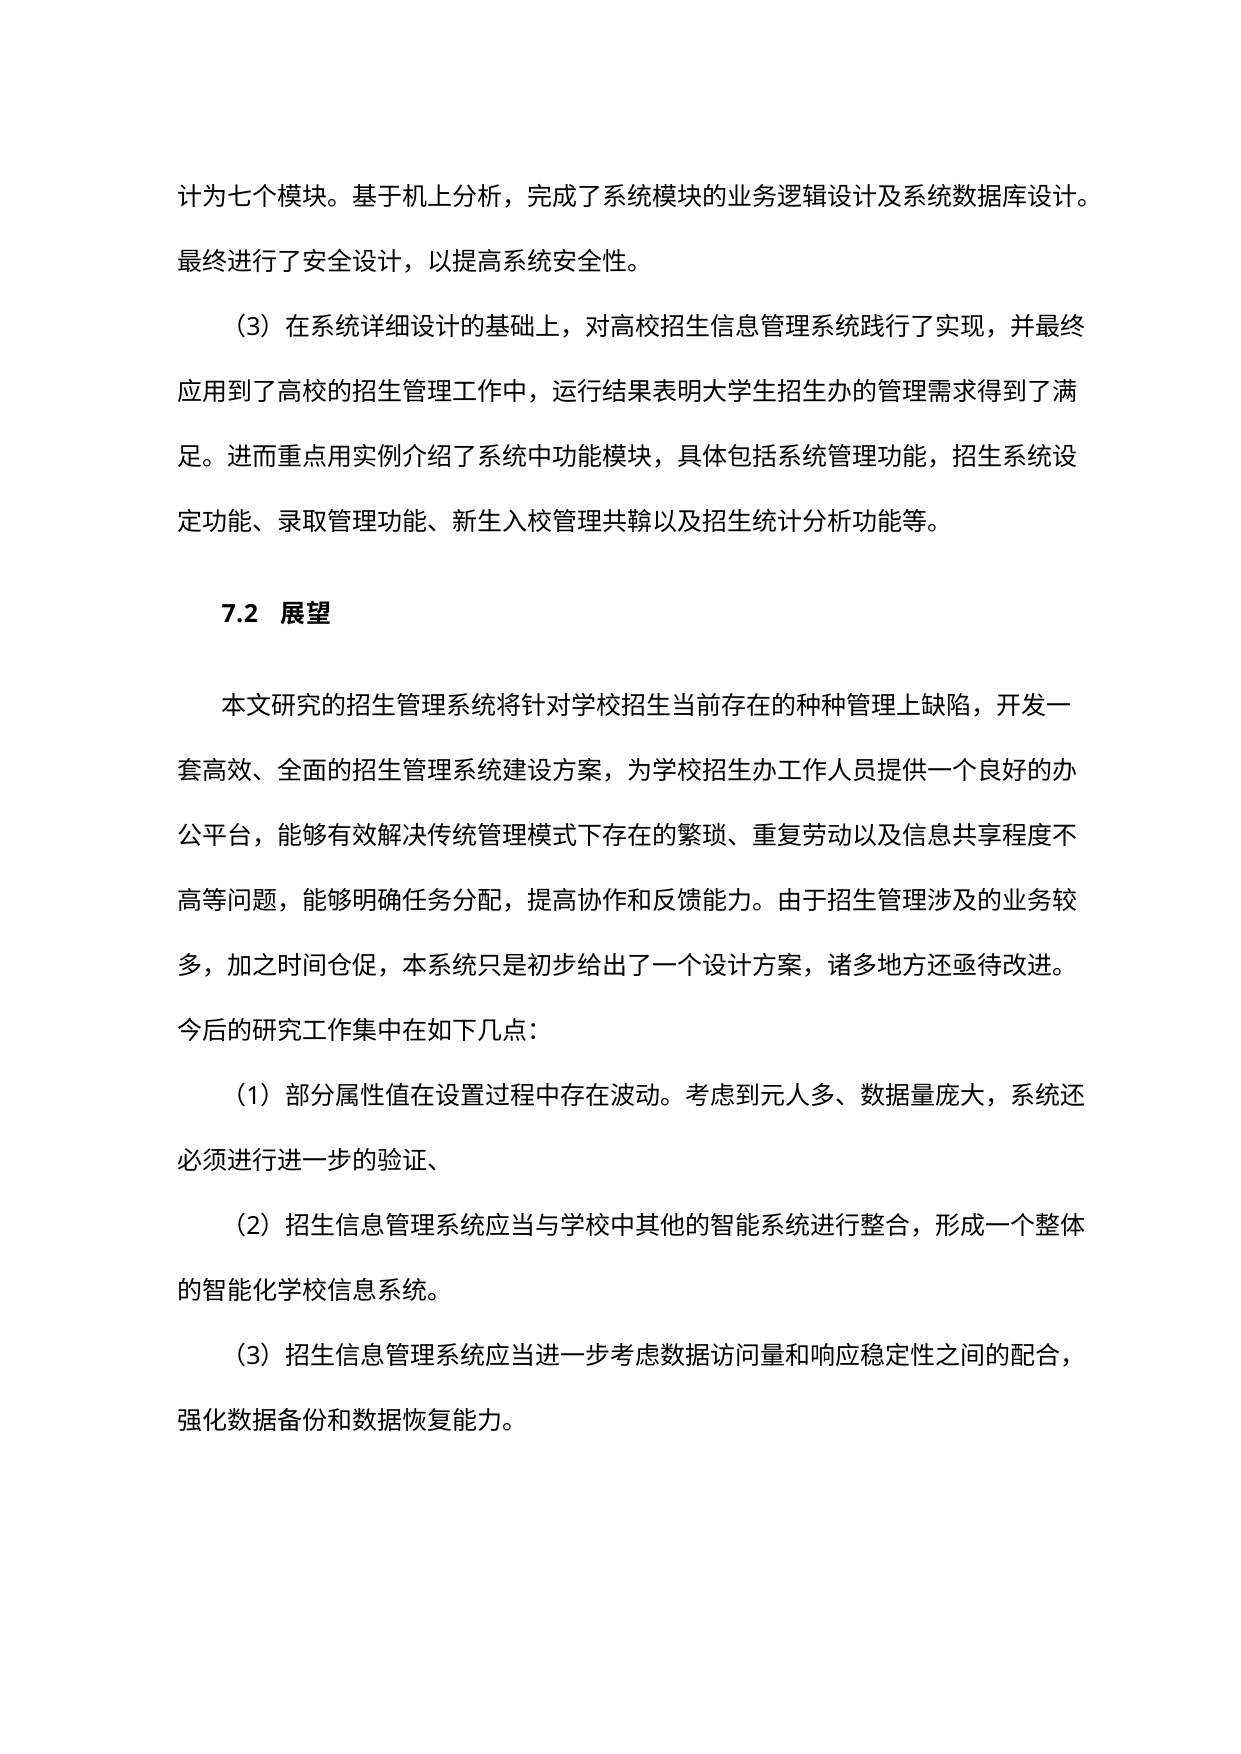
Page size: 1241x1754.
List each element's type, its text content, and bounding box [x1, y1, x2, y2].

text （1）部分属性值在设置过程中存在波动。考虑到元人多、数据量庞大，系统还必须进行进一步的验证、 [177, 1061, 1087, 1191]
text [177, 162, 1087, 292]
text （3）招生信息管理系统应当进一步考虑数据访问量和响应稳定性之间的配合，强化数据备份和数据恢复能力。 [177, 1321, 1087, 1451]
text （3）在系统详细设计的基础上，对高校招生信息管理系统践行了实现，并最终应用到了高校的招生管理工作中，运行结果表明大学生招生办的管理需求得到了满足。进而重点用实例介绍了系统中功能模块，具体包括系统管理功能，招生系统设定功能、录取管理功能、新生入校管理共鞥以及招生统计分析功能等。 [177, 292, 1087, 552]
text 本文研究的招生管理系统将针对学校招生当前存在的种种管理上缺陷，开发一套高效、全面的招生管理系统建设方案，为学校招生办工作人员提供一个良好的办公平台，能够有效解决传统管理模式下存在的繁琐、重复劳动以及信息共享程度不高等问题，能够明确任务分配，提高协作和反馈能力。由于招生管理涉及的业务较多，加之时间仓促，本系统只是初步给出了一个设计方案，诸多地方还亟待改进。今后的研究工作集中在如下几点： [177, 671, 1087, 1061]
text （2）招生信息管理系统应当与学校中其他的智能系统进行整合，形成一个整体的智能化学校信息系统。 [177, 1191, 1087, 1321]
subtitle 展望 [221, 579, 1087, 644]
